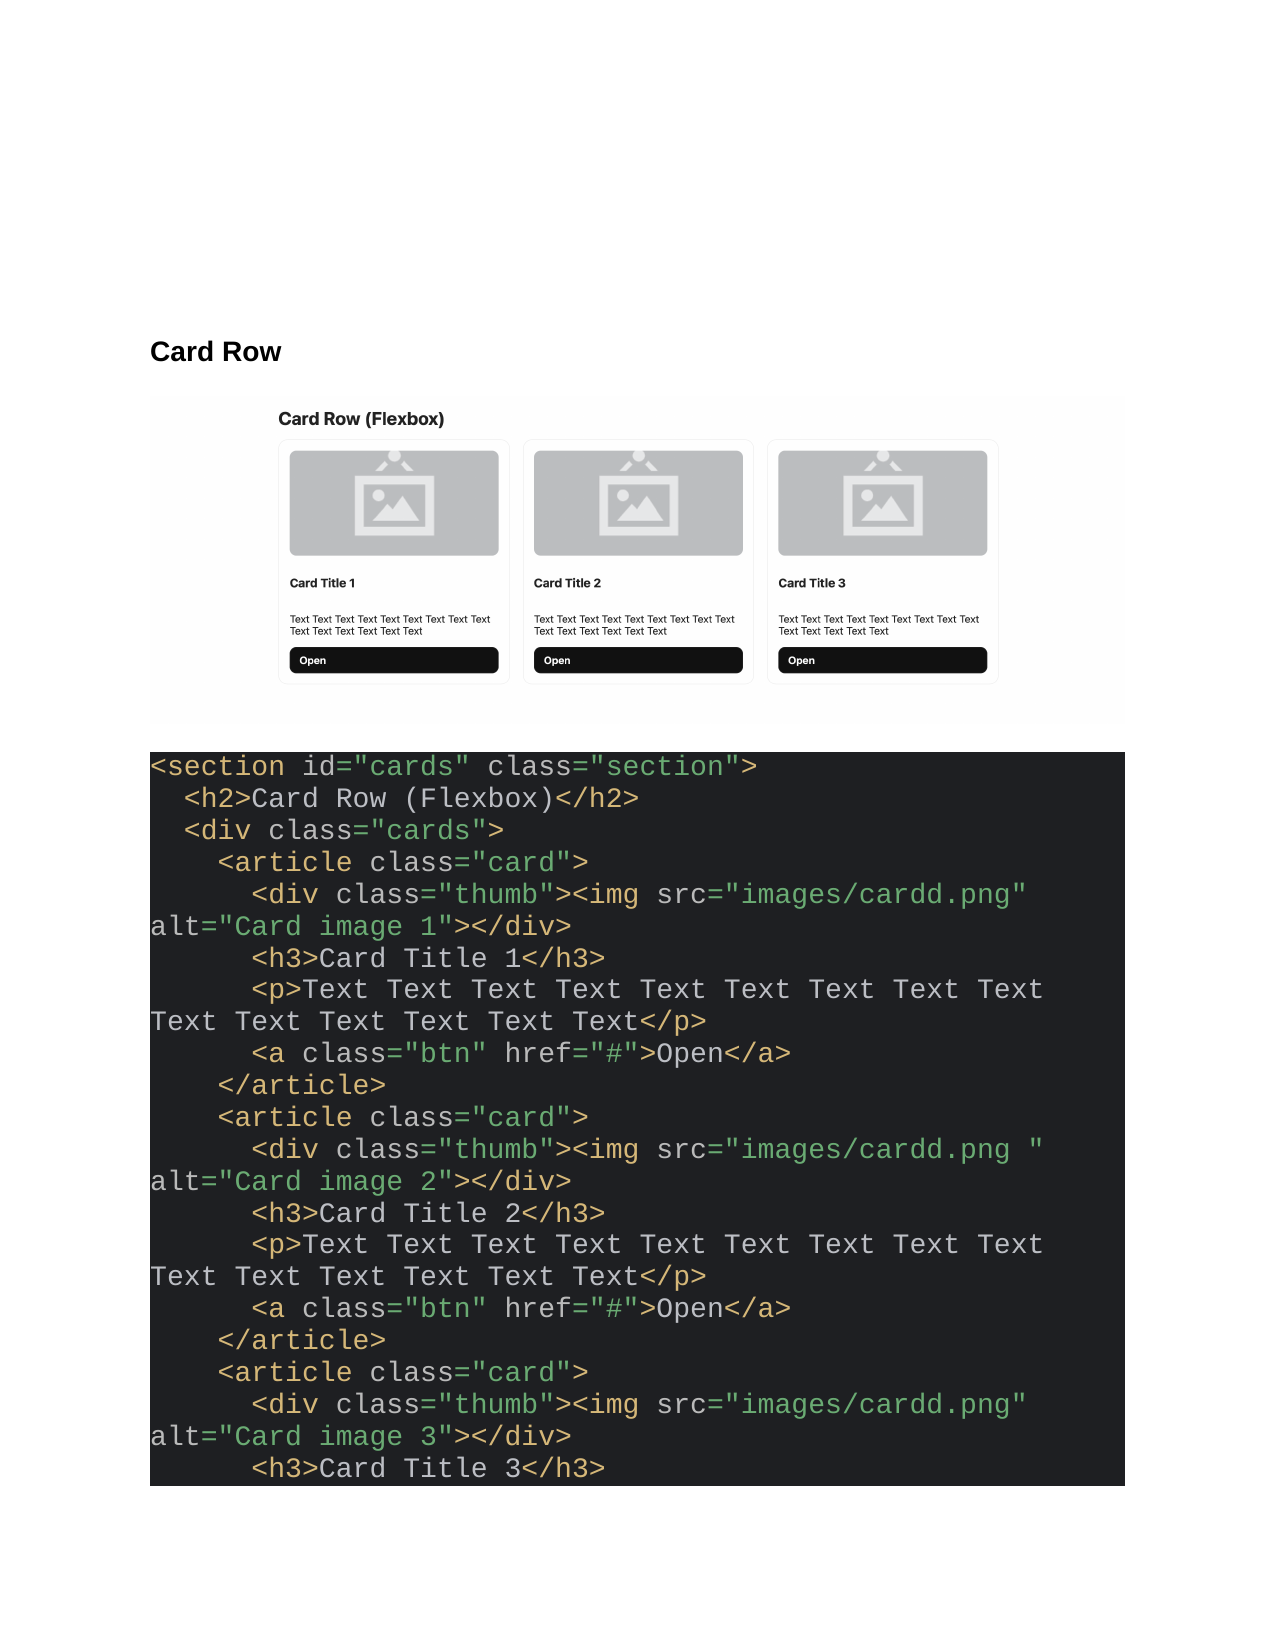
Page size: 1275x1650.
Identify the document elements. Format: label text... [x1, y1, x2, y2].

subtitle Card Row [150, 335, 1125, 367]
picture [150, 396, 1125, 724]
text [150, 752, 1125, 1486]
